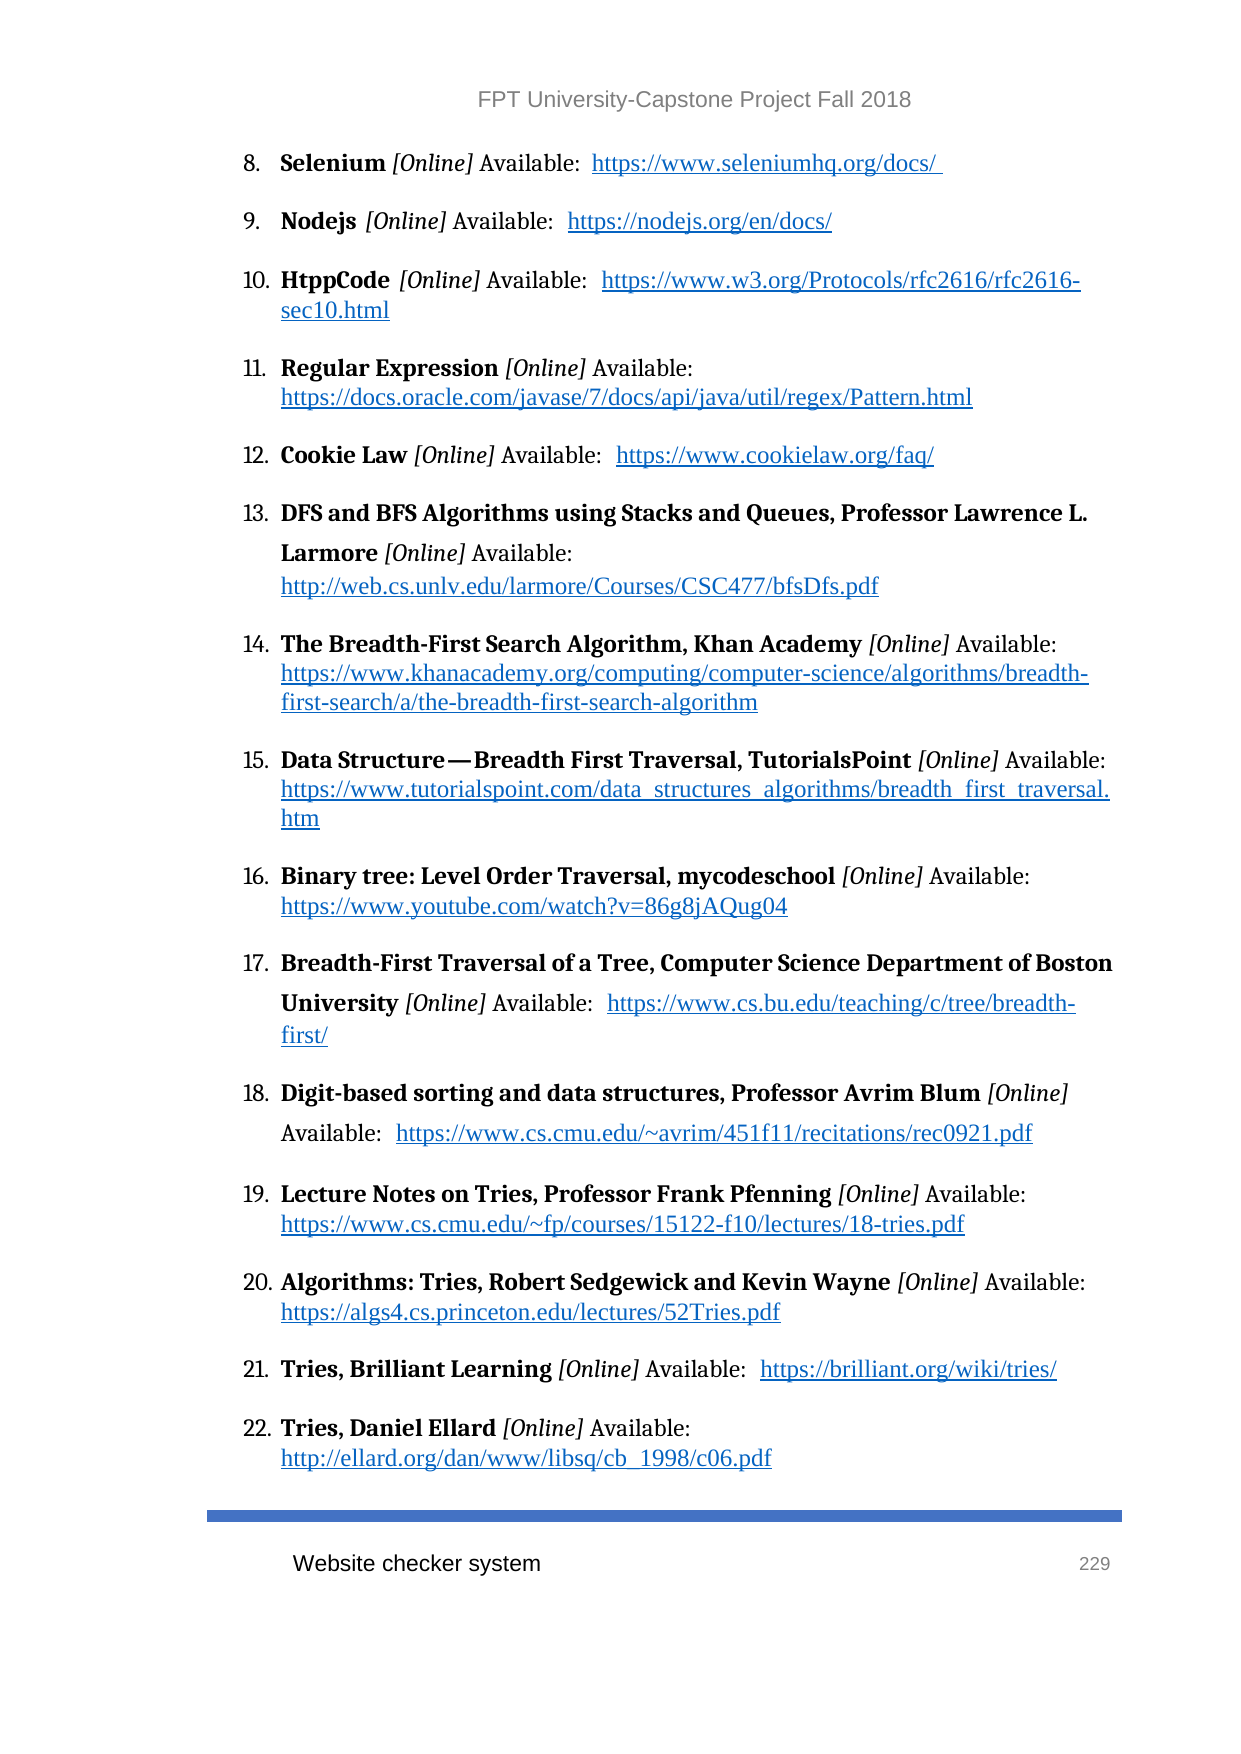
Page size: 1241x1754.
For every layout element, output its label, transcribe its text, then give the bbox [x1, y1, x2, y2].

list Cookie Law [Online] Available: https://www.cookielaw.org/faq/ [243, 440, 1122, 470]
list HtppCode [Online] Available: https://www.w3.org/Protocols/rfc2616/rfc2616-sec10.html [243, 265, 1122, 323]
list Tries, Daniel Ellard [Online] Available: http://ellard.org/dan/www/libsq/cb_1998/c06.pdf [243, 1413, 1122, 1472]
list Tries, Brilliant Learning [Online] Available: https://brilliant.org/wiki/tries/ [243, 1354, 1122, 1384]
list Algorithms: Tries, Robert Sedgewick and Kevin Wayne [Online] Available: https://algs4.cs.princeton.edu/lectures/52Tries.pdf [243, 1267, 1122, 1325]
list DFS and BFS Algorithms using Stacks and Queues, Professor Lawrence L. Larmore [Online] Available: http://web.cs.unlv.edu/larmore/Courses/CSC477/bfsDfs.pdf [243, 499, 1122, 599]
list Breadth-First Traversal of a Tree, Computer Science Department of Boston University [Online] Available: https://www.cs.bu.edu/teaching/c/tree/breadth-first/ [243, 949, 1122, 1049]
list The Breadth-First Search Algorithm, Khan Academy [Online] Available: https://www.khanacademy.org/computing/computer-science/algorithms/breadth-first-search/a/the-breadth-first-search-algorithm [243, 629, 1122, 716]
list Binary tree: Level Order Traversal, mycodeschool [Online] Available: https://www.youtube.com/watch?v=86g8jAQug04 [243, 861, 1122, 919]
list Nodejs [Online] Available: https://nodejs.org/en/docs/ [243, 206, 1122, 236]
list Data Structure — Breadth First Traversal, TutorialsPoint [Online] Available: https://www.tutorialspoint.com/data_structures_algorithms/breadth_first_traversal.htm [243, 745, 1122, 832]
list Digit-based sorting and data structures, Professor Avrim Blum [Online] Available: https://www.cs.cmu.edu/~avrim/451f11/recitations/rec0921.pdf [243, 1078, 1122, 1150]
list Regular Expression [Online] Available: https://docs.oracle.com/javase/7/docs/api/java/util/regex/Pattern.html [243, 353, 1122, 411]
list Lecture Notes on Tries, Professor Frank Pfenning [Online] Available: https://www.cs.cmu.edu/~fp/courses/15122-f10/lectures/18-tries.pdf [243, 1179, 1122, 1238]
list Selenium [Online] Available: https://www.seleniumhq.org/docs/ [243, 148, 1122, 177]
